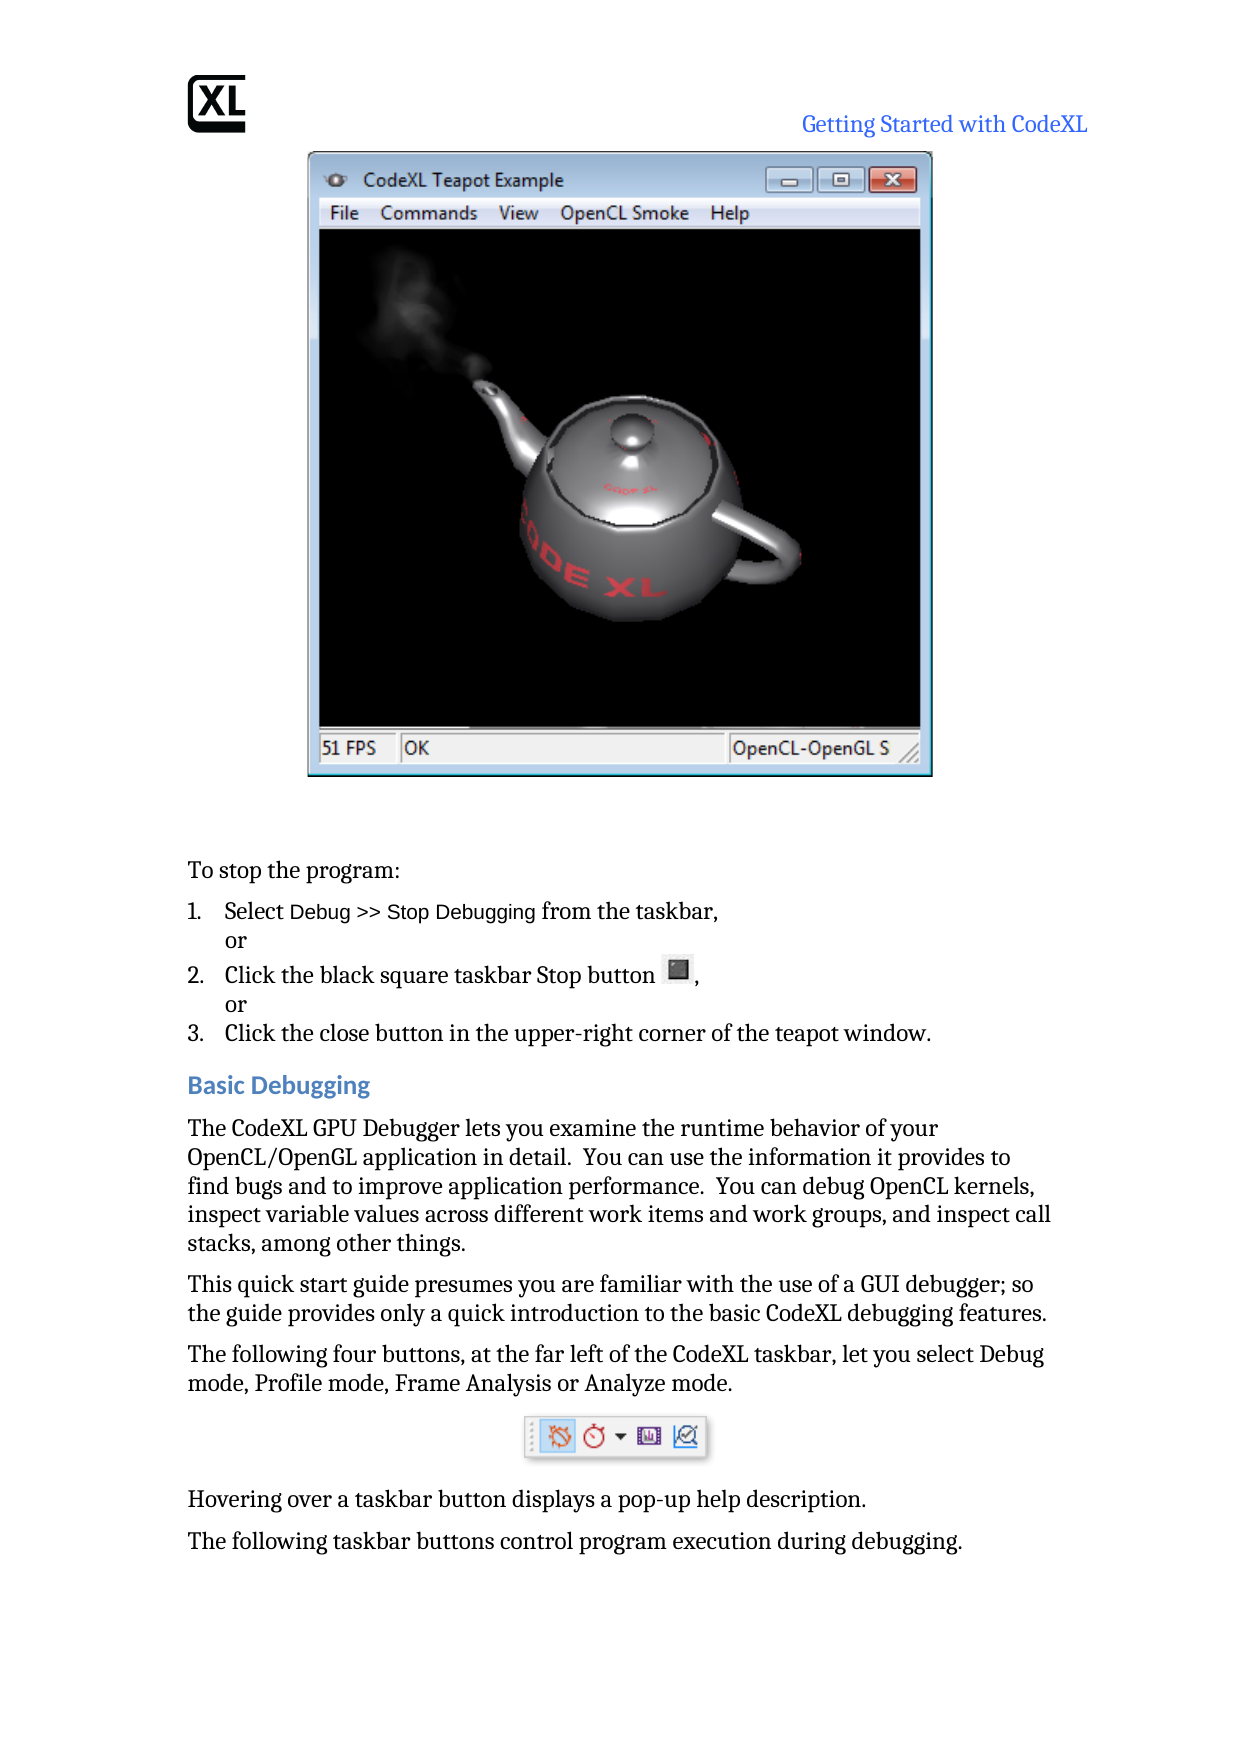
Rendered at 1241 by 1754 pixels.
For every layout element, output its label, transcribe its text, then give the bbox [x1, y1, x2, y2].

picture [307, 151, 933, 777]
picture [661, 954, 695, 984]
list Click the close button in the upper-right corner of the teapot window. [187, 1019, 1053, 1048]
text Hovering over a taskbar button displays a pop-up help description. [187, 1485, 1053, 1514]
text The following four buttons, at the far left of the CodeXL taskbar, let you select Debug mode, Profile mode, Frame Analysis or Analyze mode. [187, 1340, 1053, 1398]
subtitle Basic Debugging [187, 1068, 1053, 1102]
text This quick start guide presumes you are familiar with the use of a GUI debugger; so the guide provides only a quick introduction to the basic CodeXL debugging features. [187, 1270, 1053, 1328]
list Select Debug >> Stop Debugging from the taskbar, or [187, 897, 1053, 954]
text The following taskbar buttons control program execution during debugging. [187, 1527, 1053, 1555]
picture [524, 1416, 707, 1458]
picture [187, 75, 246, 133]
text The CodeXL GPU Debugger lets you examine the runtime behavior of your OpenCL/OpenGL application in detail. You can use the information it provides to find bugs and to improve application performance. You can debug OpenCL kernels, inspect variable values across different work items and work groups, and inspect call stacks, among other things. [187, 1114, 1053, 1258]
text To stop the program: [187, 856, 1053, 884]
list Click the black square taskbar Stop button , or [187, 954, 1053, 1019]
